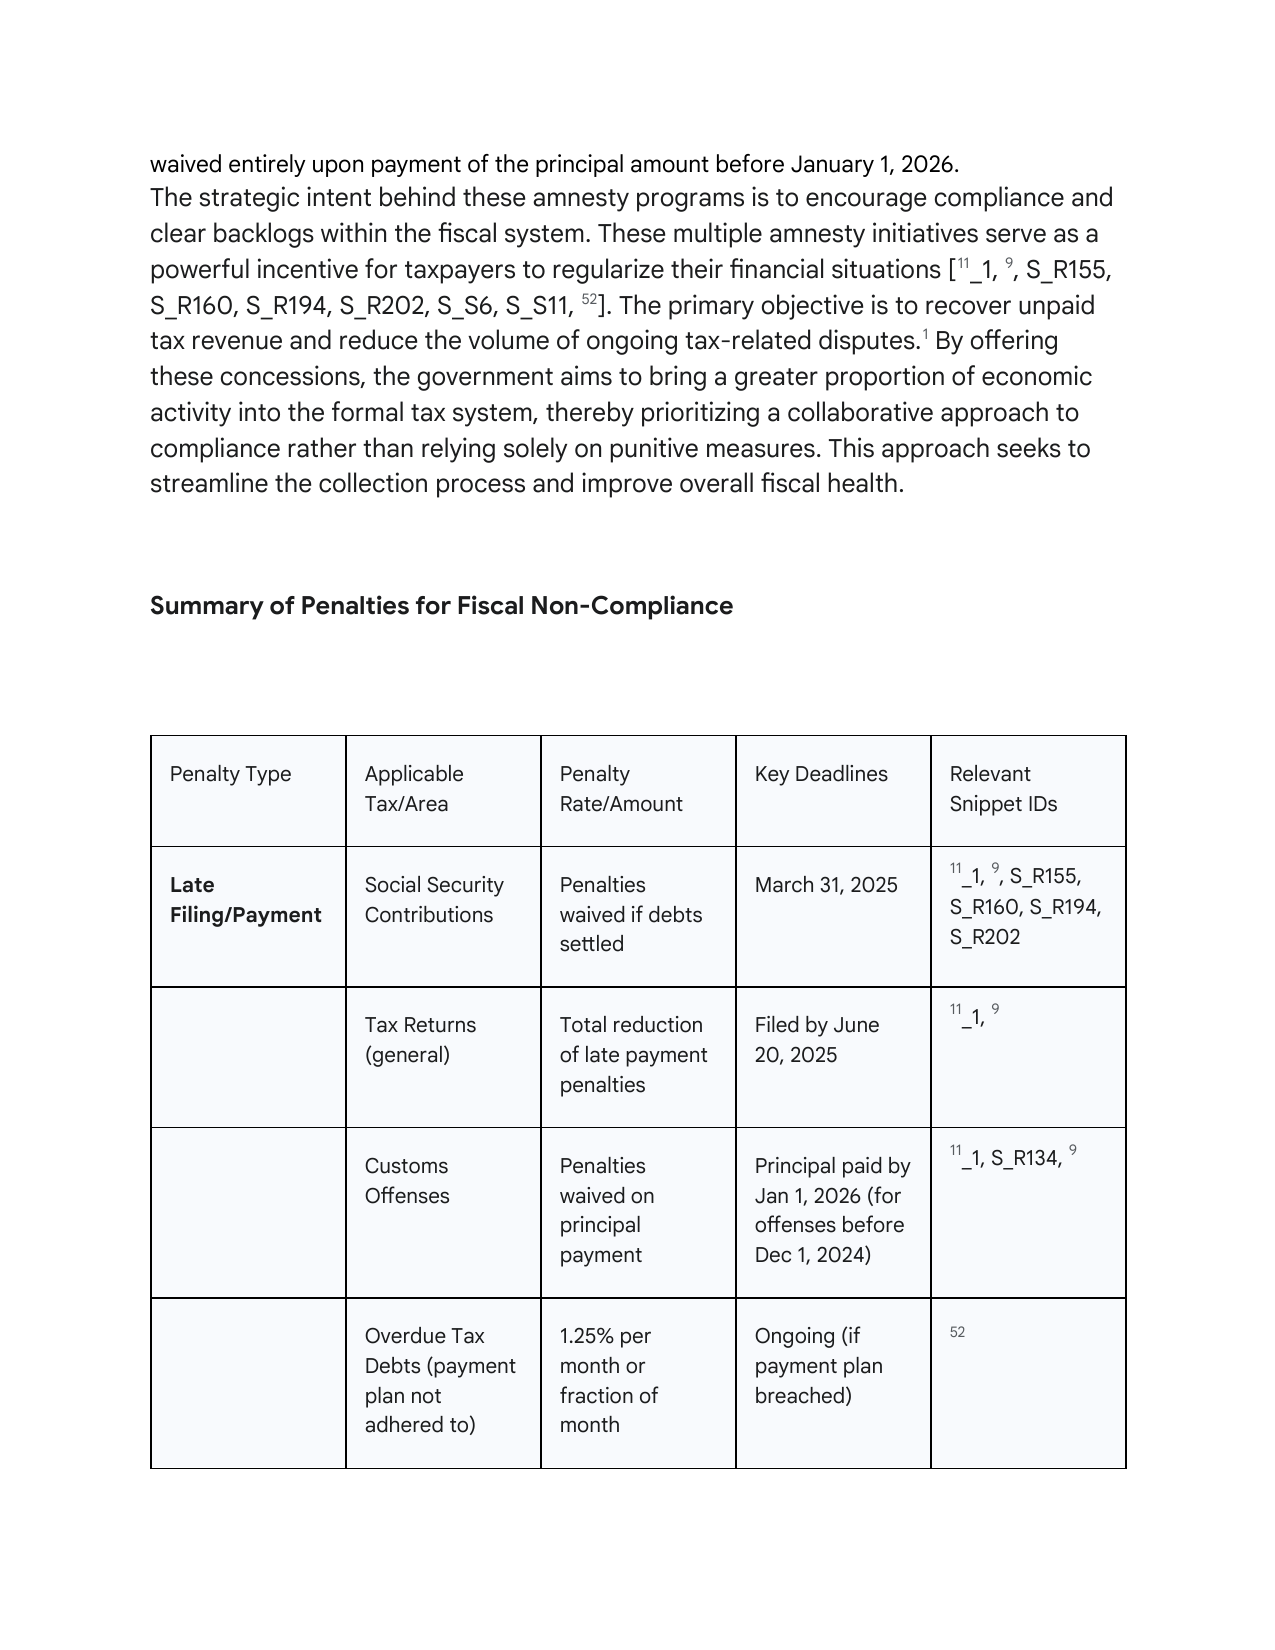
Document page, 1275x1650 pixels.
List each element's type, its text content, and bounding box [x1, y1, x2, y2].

table_cell 52 [932, 1299, 1125, 1467]
table_cell Overdue Tax Debts (payment plan not adhered to) [347, 1299, 540, 1467]
table_cell Social Security Contributions [347, 847, 540, 986]
table_cell 1.25% per month or fraction of month [542, 1299, 735, 1467]
table_cell Late Filing/Payment [152, 847, 345, 986]
table_cell [152, 988, 345, 1127]
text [150, 150, 1125, 179]
table_cell Customs Offenses [347, 1128, 540, 1297]
table_header Penalty Type [152, 736, 345, 846]
subtitle Summary of Penalties for Fiscal Non-Compliance [150, 590, 1125, 621]
table_cell Penalties waived if debts settled [542, 847, 735, 986]
text The strategic intent behind these amnesty programs is to encourage compliance and clear backlogs within the fiscal system. These multiple amnesty initiatives serve as a powerful incentive for taxpayers to regularize their financial situations [11_1, 9, S_R155, S_R160, S_R194, S_R202, S_S6, S_S11, 52]. The primary objective is to recover unpaid tax revenue and reduce the volume of ongoing tax-related disputes.1 By offering these concessions, the government aims to bring a greater proportion of economic activity into the formal tax system, thereby prioritizing a collaborative approach to compliance rather than relying solely on punitive measures. This approach seeks to streamline the collection process and improve overall fiscal health. [150, 183, 1125, 500]
table_cell Tax Returns (general) [347, 988, 540, 1127]
table_cell March 31, 2025 [737, 847, 930, 986]
table_header Key Deadlines [737, 736, 930, 846]
table_cell [152, 1299, 345, 1467]
table_header Penalty Rate/Amount [542, 736, 735, 846]
table_header Relevant Snippet IDs [932, 736, 1125, 846]
table_cell Ongoing (if payment plan breached) [737, 1299, 930, 1467]
table_cell 11_1, S_R134, 9 [932, 1128, 1125, 1297]
table_cell Total reduction of late payment penalties [542, 988, 735, 1127]
table_cell 11_1, 9, S_R155, S_R160, S_R194, S_R202 [932, 847, 1125, 986]
table_header Applicable Tax/Area [347, 736, 540, 846]
table_cell [152, 1128, 345, 1297]
table_cell Penalties waived on principal payment [542, 1128, 735, 1297]
table_cell Principal paid by Jan 1, 2026 (for offenses before Dec 1, 2024) [737, 1128, 930, 1297]
table_cell Filed by June 20, 2025 [737, 988, 930, 1127]
table_cell 11_1, 9 [932, 988, 1125, 1127]
